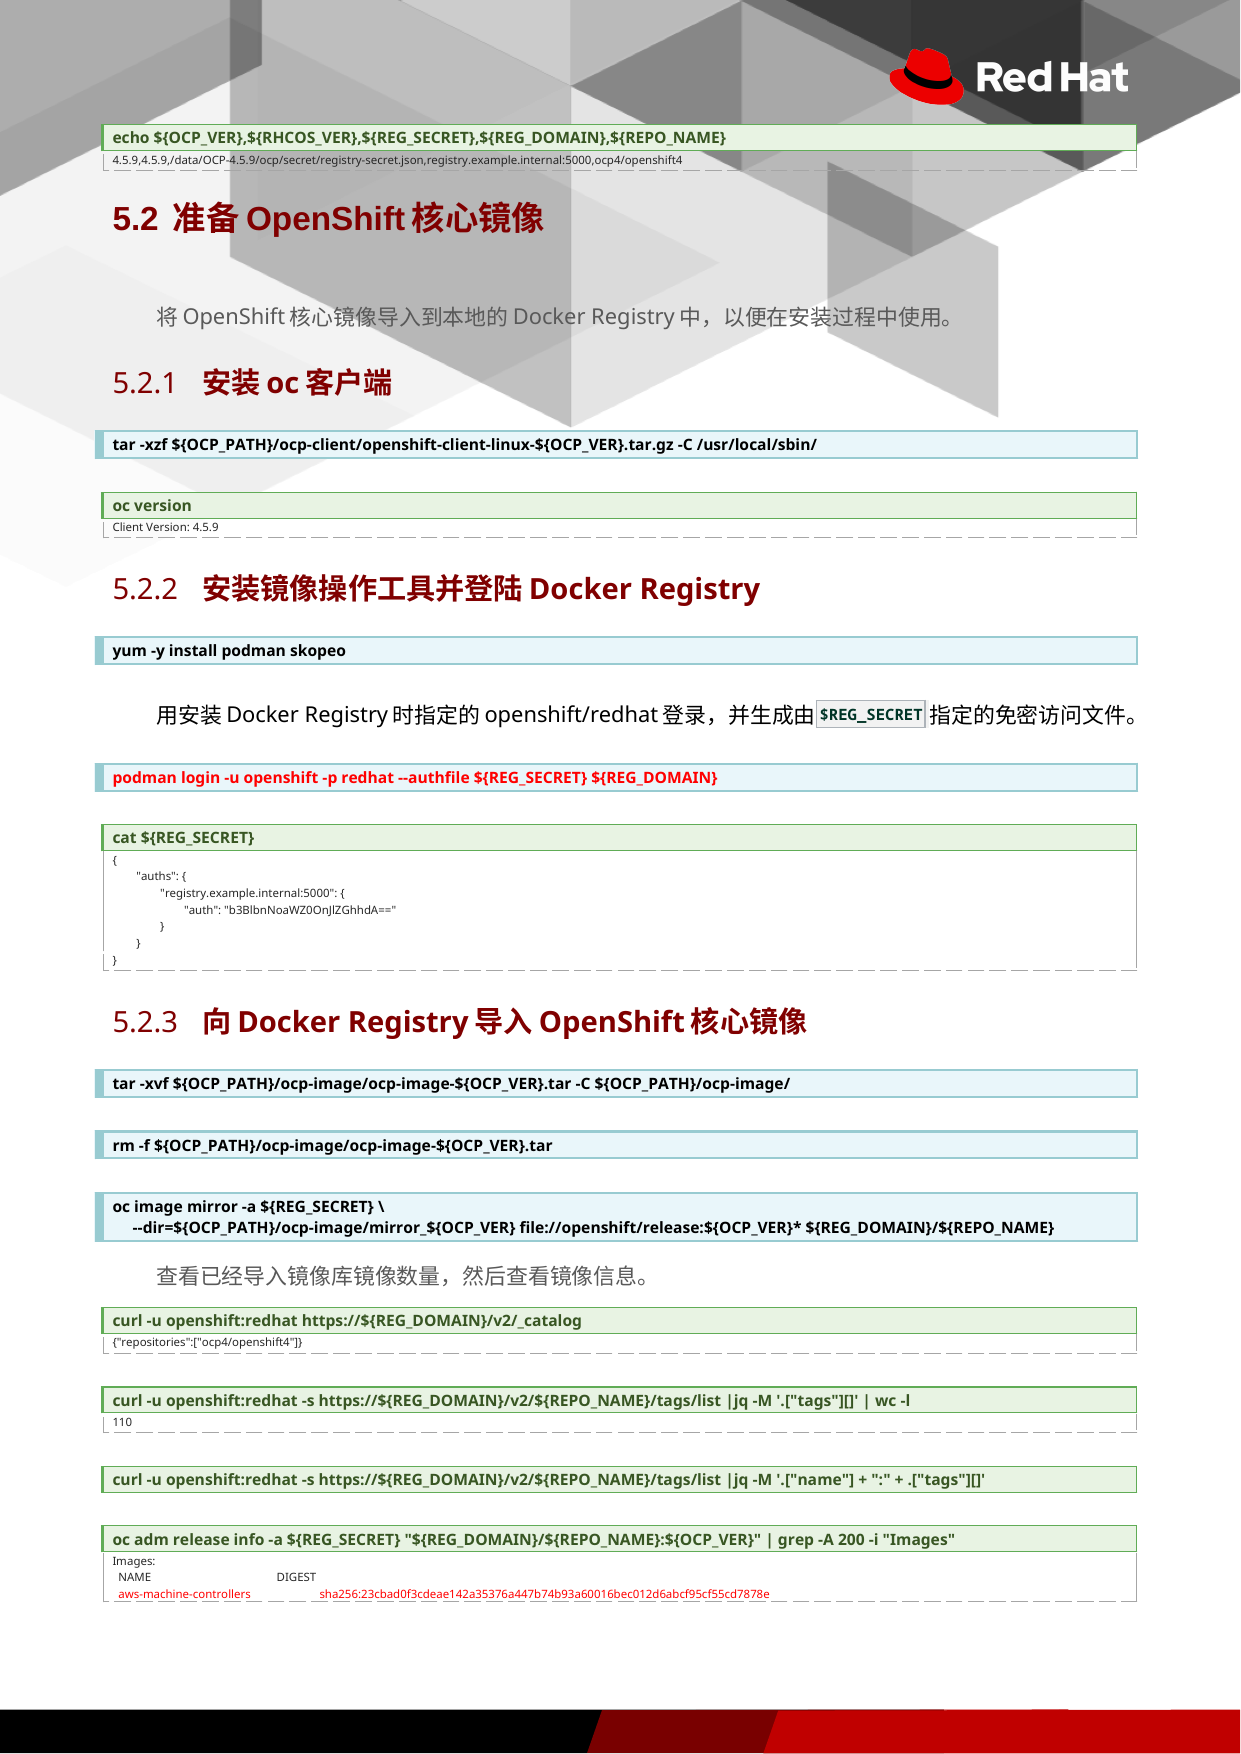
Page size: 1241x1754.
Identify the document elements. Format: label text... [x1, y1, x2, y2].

subtitle 准备OpenShift核心镜像 [112, 183, 1128, 248]
text "registry.example.internal:5000": { [112, 885, 1128, 901]
text } [112, 935, 1128, 951]
subtitle 安装镜像操作工具并登陆Docker Registry [112, 555, 1128, 620]
picture [889, 48, 1128, 105]
text Images: [112, 1552, 1128, 1569]
text curl -u openshift:redhat -s https://${REG_DOMAIN}/v2/${REPO_NAME}/tags/list |jq -M '.["tags"][]' | wc -l [104, 1388, 1136, 1412]
text rm -f ${OCP_PATH}/ocp-image/ocp-image-${OCP_VER}.tar [104, 1133, 1136, 1157]
text oc image mirror -a ${REG_SECRET} \ [104, 1194, 1136, 1213]
text oc adm release info -a ${REG_SECRET} "${REG_DOMAIN}/${REPO_NAME}:${OCP_VER}" | grep -A 200 -i "Images" [104, 1526, 1136, 1551]
text { [112, 851, 1128, 868]
text 用安装Docker Registry时指定的openshift/redhat登录，并生成由$REG_SECRET指定的免密访问文件。 [156, 681, 1128, 746]
text } [103, 951, 1137, 971]
text {"repositories":["ocp4/openshift4"]} [103, 1334, 1137, 1354]
text echo ${OCP_VER},${RHCOS_VER},${REG_SECRET},${REG_DOMAIN},${REPO_NAME} [104, 125, 1136, 150]
subtitle 安装oc客户端 [112, 349, 1128, 414]
text oc version [104, 493, 1136, 518]
text Client Version: 4.5.9 [103, 519, 1137, 538]
text 4.5.9,4.5.9,/data/OCP-4.5.9/ocp/secret/registry-secret.json,registry.example.internal:5000,ocp4/openshift4 [103, 151, 1137, 171]
text cat ${REG_SECRET} [104, 825, 1136, 850]
subtitle 向Docker Registry导入OpenShift核心镜像 [112, 987, 1128, 1052]
text "auths": { [112, 868, 1128, 885]
text "auth": "b3BlbnNoaWZ0OnJlZGhhdA==" [112, 901, 1128, 918]
text aws-machine-controllers sha256:23cbad0f3cdeae142a35376a447b74b93a60016bec012d6abcf95cf55cd7878e [112, 1586, 1128, 1602]
text 查看已经导入镜像库镜像数量，然后查看镜像信息。 [112, 1258, 1128, 1291]
text 110 [103, 1413, 1137, 1433]
text curl -u openshift:redhat -s https://${REG_DOMAIN}/v2/${REPO_NAME}/tags/list |jq -M '.["name"] + ":" + .["tags"][]' [104, 1467, 1136, 1492]
text --dir=${OCP_PATH}/ocp-image/mirror_${OCP_VER} file://openshift/release:${OCP_VER}* ${REG_DOMAIN}/${REPO_NAME} [104, 1213, 1136, 1240]
text } [112, 918, 1128, 935]
text NAME DIGEST [112, 1569, 1128, 1586]
text tar -xvf ${OCP_PATH}/ocp-image/ocp-image-${OCP_VER}.tar -C ${OCP_PATH}/ocp-image/ [104, 1071, 1136, 1096]
text 将OpenShift核心镜像导入到本地的Docker Registry中，以便在安装过程中使用。 [112, 300, 1128, 332]
text tar -xzf ${OCP_PATH}/ocp-client/openshift-client-linux-${OCP_VER}.tar.gz -C /usr/local/sbin/ [104, 432, 1136, 457]
text curl -u openshift:redhat https://${REG_DOMAIN}/v2/_catalog [104, 1308, 1136, 1333]
text yum -y install podman skopeo [104, 638, 1136, 663]
text podman login -u openshift -p redhat --authfile ${REG_SECRET} ${REG_DOMAIN} [104, 765, 1136, 790]
